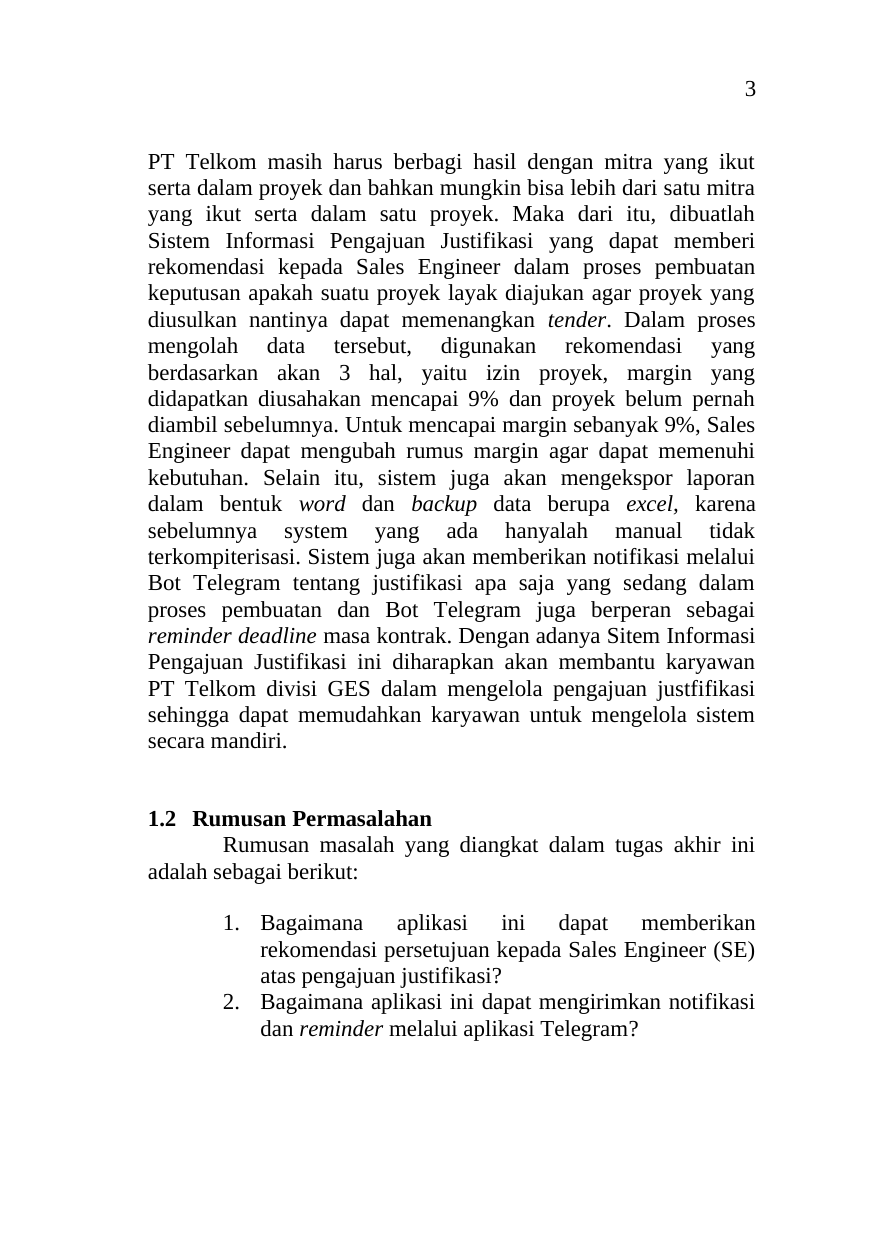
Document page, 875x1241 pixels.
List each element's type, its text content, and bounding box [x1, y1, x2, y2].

subtitle Rumusan Permasalahan [148, 805, 756, 832]
text Rumusan masalah yang diangkat dalam tugas akhir ini adalah sebagai berikut: [148, 832, 756, 884]
list Bagaimana aplikasi ini dapat mengirimkan notifikasi dan reminder melalui aplikasi Telegram? [223, 988, 756, 1041]
list Bagaimana aplikasi ini dapat memberikan rekomendasi persetujuan kepada Sales Engineer (SE) atas pengajuan justifikasi? [223, 909, 756, 988]
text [148, 148, 756, 754]
